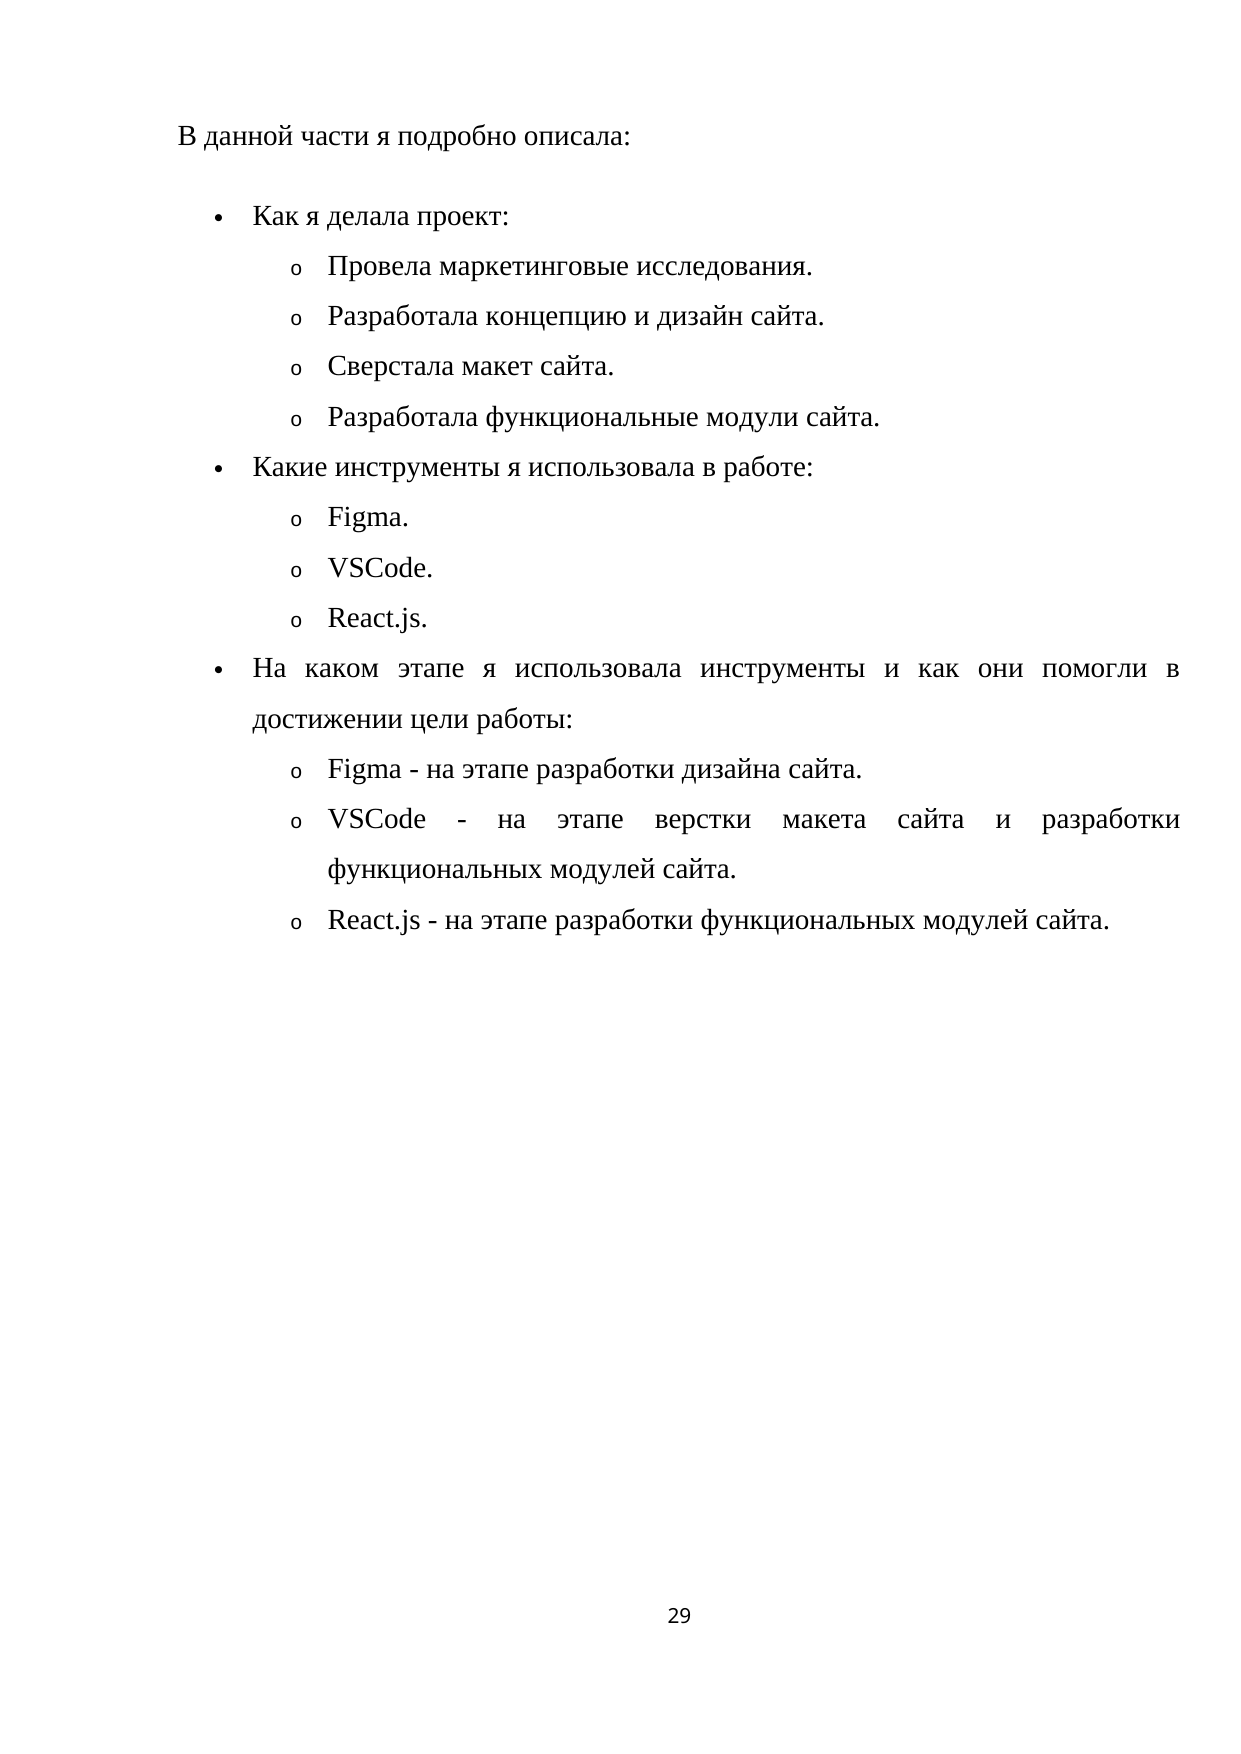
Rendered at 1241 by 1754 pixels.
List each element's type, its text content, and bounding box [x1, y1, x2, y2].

list React.js. [290, 600, 1181, 634]
text В данной части я подробно описала: [177, 118, 1181, 152]
list На каком этапе я использовала инструменты и как они помогли в достижении цели работы: [215, 650, 1181, 734]
list React.js - на этапе разработки функциональных модулей сайта. [290, 902, 1181, 936]
list VSCode - на этапе верстки макета сайта и разработки функциональных модулей сайта. [290, 801, 1181, 885]
list Figma - на этапе разработки дизайна сайта. [290, 751, 1181, 784]
list Разработала функциональные модули сайта. [290, 399, 1181, 432]
list Провела маркетинговые исследования. [290, 248, 1181, 281]
list Figma. [290, 499, 1181, 533]
list VSCode. [290, 550, 1181, 583]
list Сверстала макет сайта. [290, 348, 1181, 382]
list Как я делала проект: [215, 198, 1181, 231]
list Какие инструменты я использовала в работе: [215, 449, 1181, 483]
list Разработала концепцию и дизайн сайта. [290, 298, 1181, 332]
